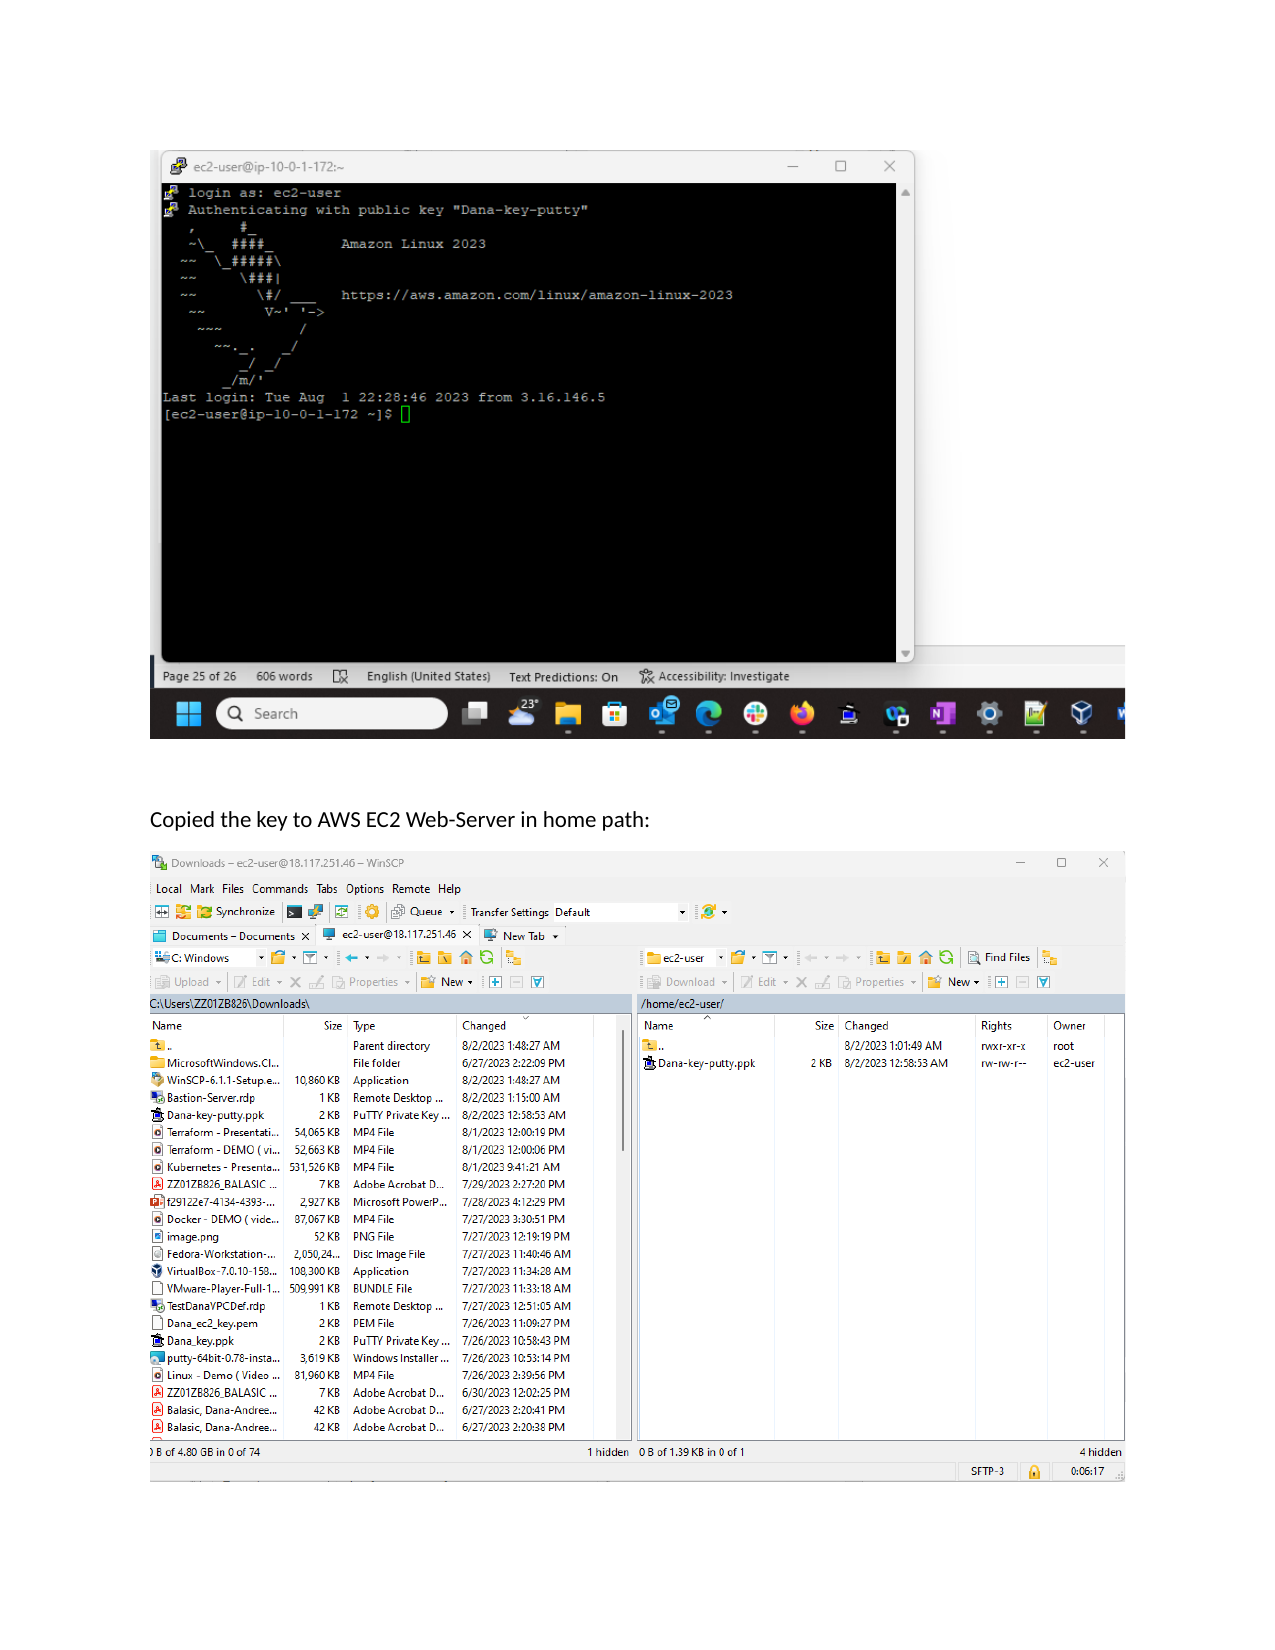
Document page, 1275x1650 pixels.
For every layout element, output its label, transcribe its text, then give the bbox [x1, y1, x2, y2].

picture [150, 851, 1125, 1482]
picture [150, 150, 1125, 739]
text Copied the key to AWS EC2 Web-Server in home path: [150, 805, 1125, 833]
